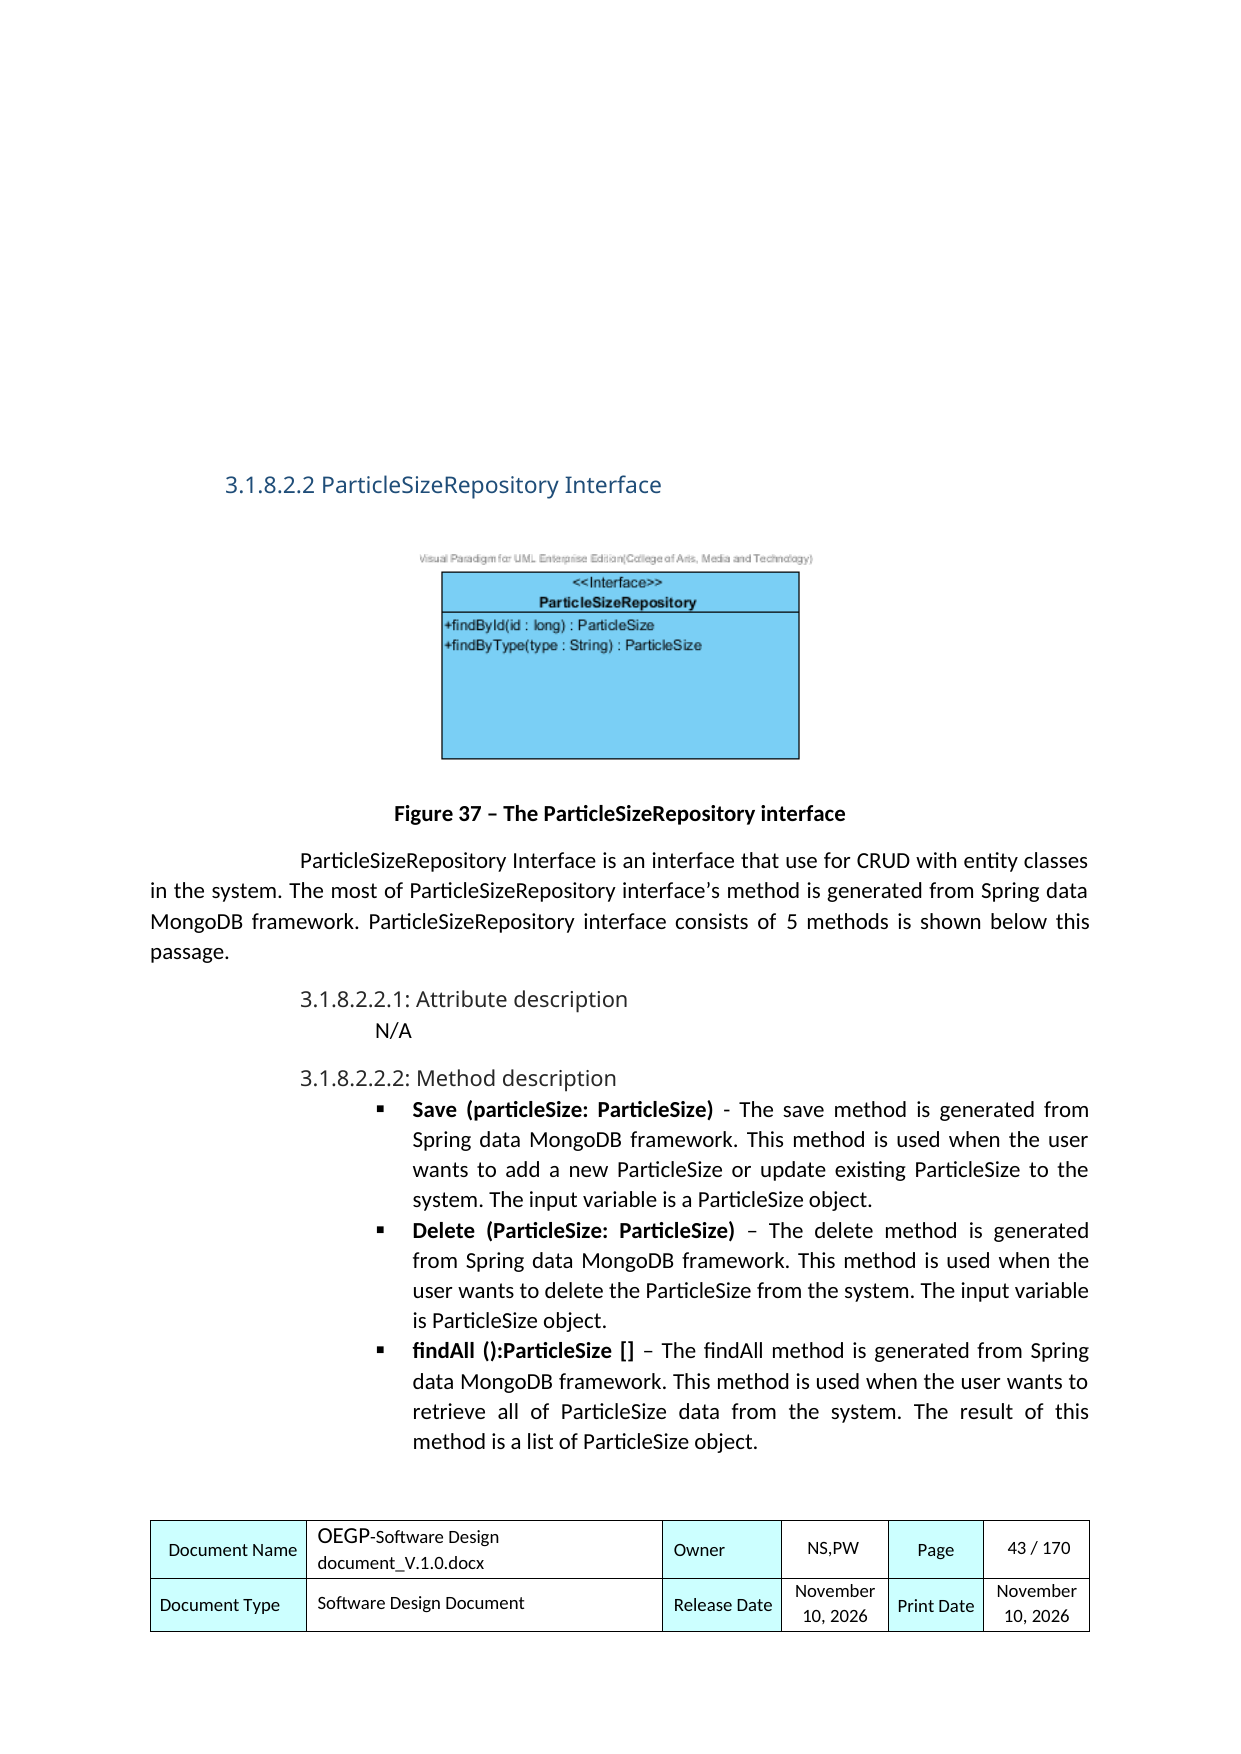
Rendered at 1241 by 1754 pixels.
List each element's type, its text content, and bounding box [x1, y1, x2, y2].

subtitle 3.1.8.2.2 ParticleSizeRepository Interface [150, 469, 1090, 500]
list Delete (ParticleSize: ParticleSize) – The delete method is generated from Spring data MongoDB framework. This method is used when the user wants to delete the ParticleSize from the system. The input variable is ParticleSize object. [375, 1216, 1090, 1334]
subtitle 3.1.8.2.2.2: Method description [262, 1063, 1090, 1093]
text Figure 37 – The ParticleSizeRepository interface [150, 799, 1090, 827]
text ParticleSizeRepository Interface is an interface that use for CRUD with entity classes in the system. The most of ParticleSizeRepository interface’s method is generated from Spring data MongoDB framework. ParticleSizeRepository interface consists of 5 methods is shown below this passage. [150, 846, 1090, 965]
picture [419, 549, 821, 781]
text N/A [150, 1016, 1090, 1044]
list Save (particleSize: ParticleSize) - The save method is generated from Spring data MongoDB framework. This method is used when the user wants to add a new ParticleSize or update existing ParticleSize to the system. The input variable is a ParticleSize object. [375, 1095, 1090, 1213]
list findAll ():ParticleSize [] – The findAll method is generated from Spring data MongoDB framework. This method is used when the user wants to retrieve all of ParticleSize data from the system. The result of this method is a list of ParticleSize object. [375, 1337, 1090, 1455]
subtitle 3.1.8.2.2.1: Attribute description [225, 984, 1090, 1014]
